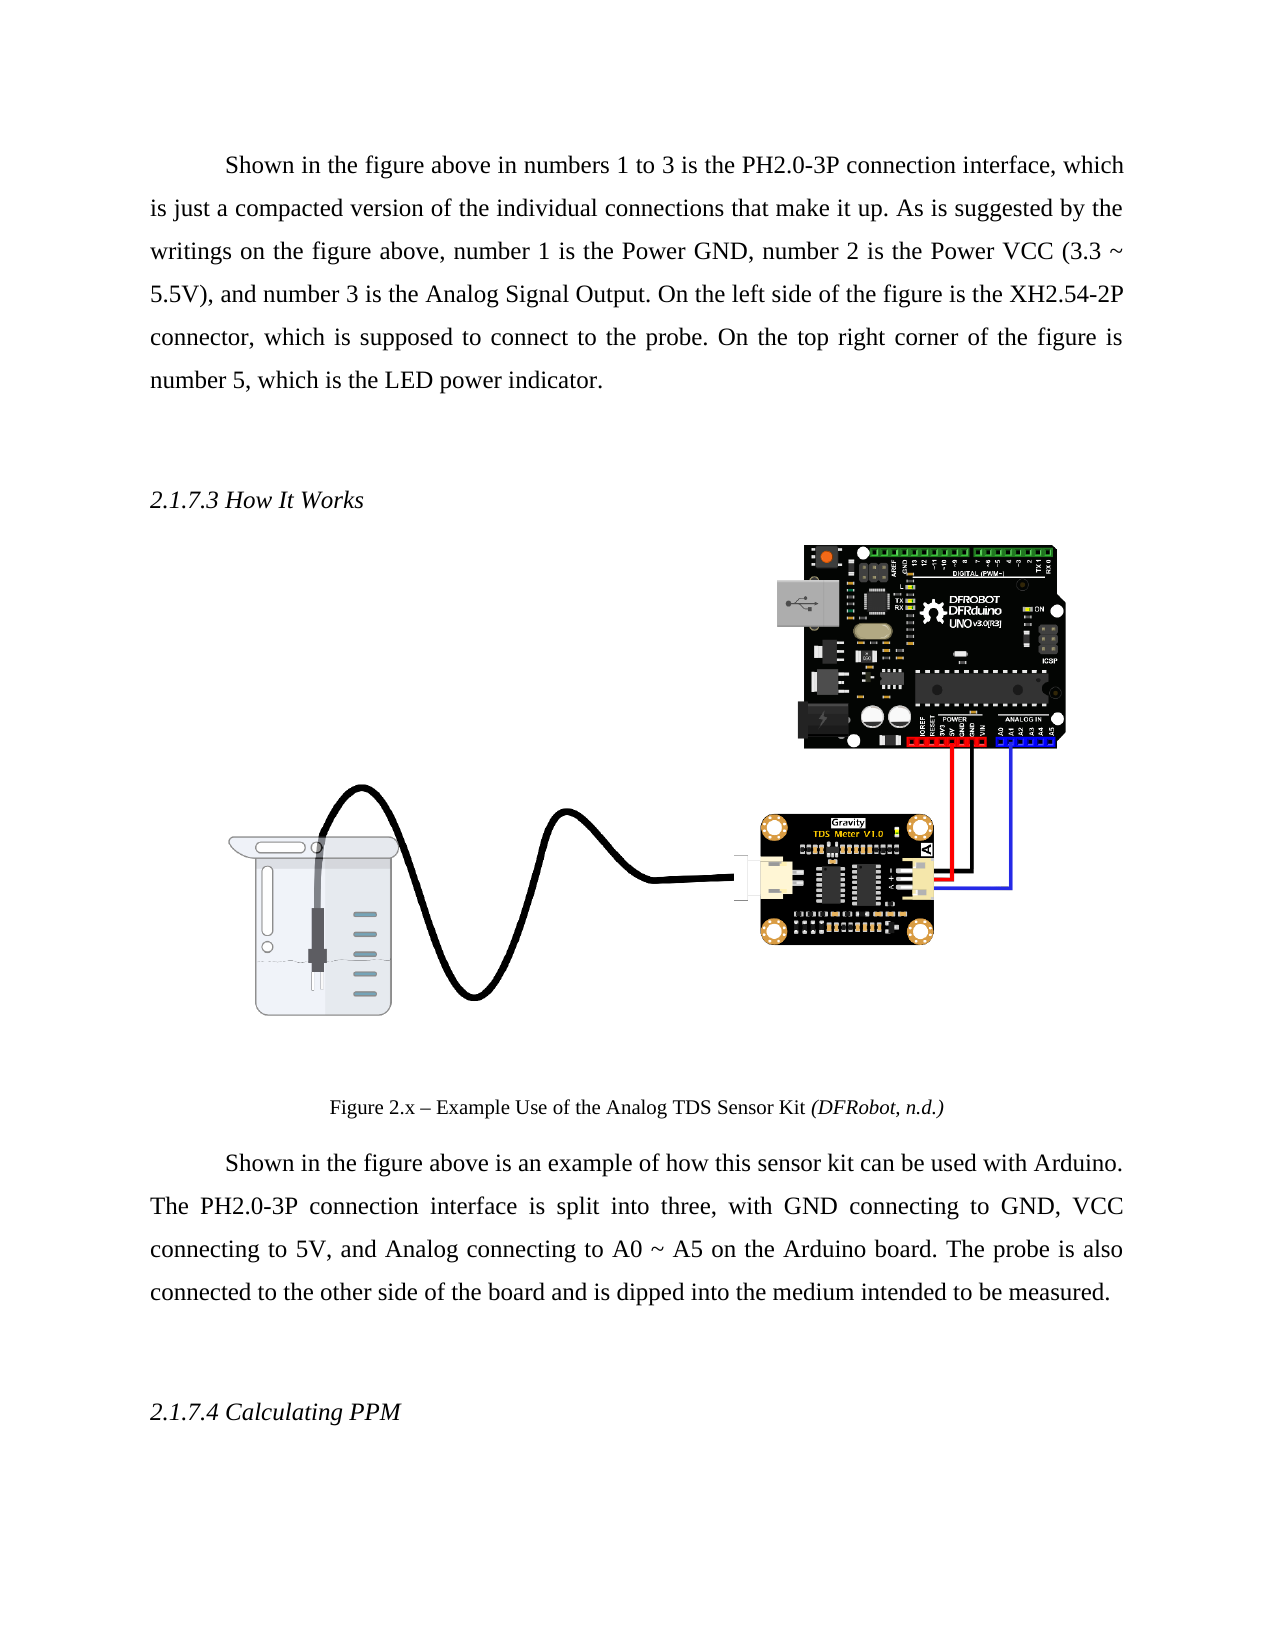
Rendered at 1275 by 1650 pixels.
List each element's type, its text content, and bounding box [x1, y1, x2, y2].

text Shown in the figure above is an example of how this sensor kit can be used with Arduino. The PH2.0-3P connection interface is split into three, with GND connecting to GND, VCC connecting to 5V, and Analog connecting to A0 ~ A5 on the Arduino board. The probe is also connected to the other side of the board and is dipped into the medium intended to be measured. [150, 1148, 1125, 1306]
subtitle 2.1.7.4 Calculating PPM [150, 1397, 1125, 1425]
subtitle 2.1.7.3 How It Works [150, 485, 1125, 514]
picture [209, 545, 1066, 1083]
text Shown in the figure above in numbers 1 to 3 is the PH2.0-3P connection interface, which is just a compacted version of the individual connections that make it up. As is suggested by the writings on the figure above, number 1 is the Power GND, number 2 is the Power VCC (3.3 ~ 5.5V), and number 3 is the Analog Signal Output. On the left side of the figure is the XH2.54-2P connector, which is supposed to connect to the probe. On the top right corner of the figure is number 5, which is the LED power indicator. [150, 150, 1125, 394]
